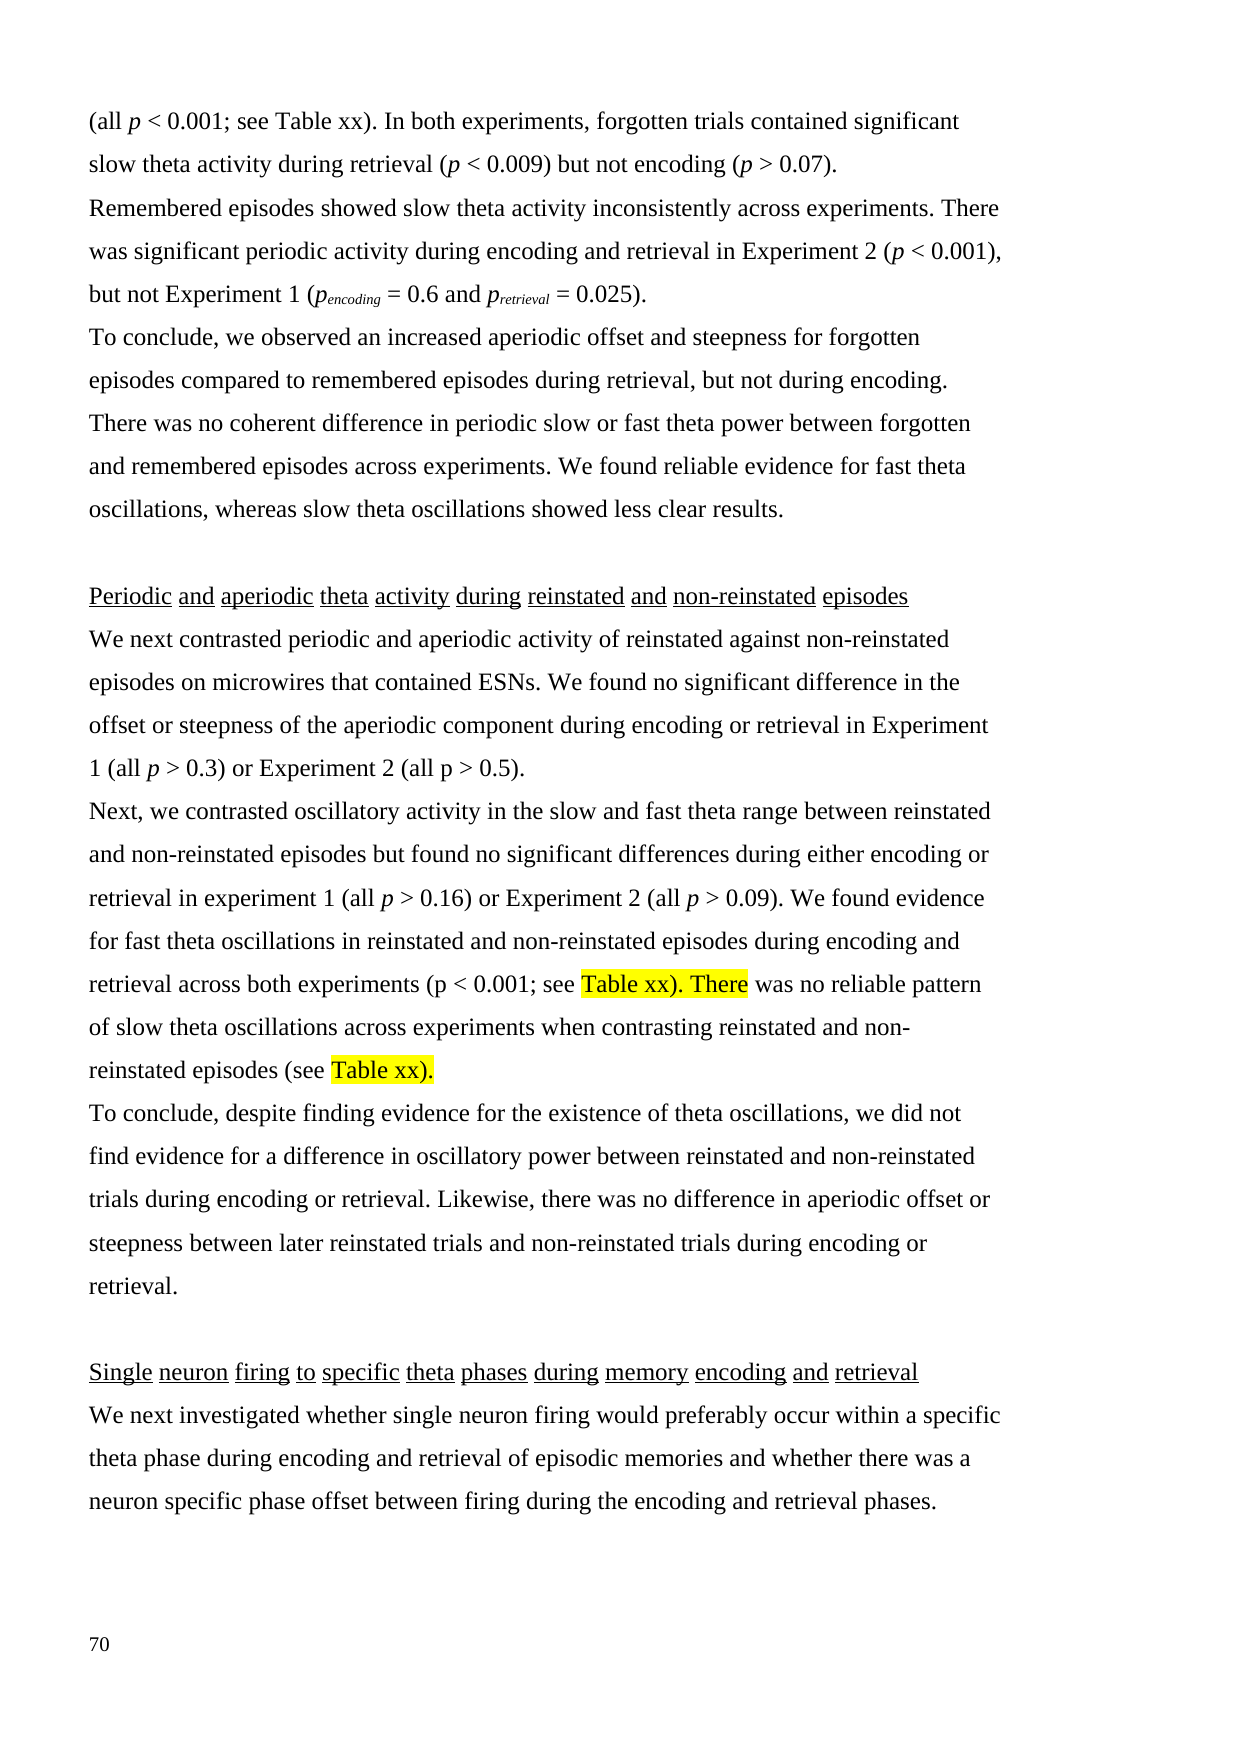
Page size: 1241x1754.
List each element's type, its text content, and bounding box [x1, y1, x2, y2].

text Remembered episodes showed slow theta activity inconsistently across experiments. There was significant periodic activity during encoding and retrieval in Experiment 2 (p < 0.001), but not Experiment 1 (pencoding = 0.6 and pretrieval = 0.025). [89, 193, 1004, 308]
text To conclude, despite finding evidence for the existence of theta oscillations, we did not find evidence for a difference in oscillatory power between reinstated and non-reinstated trials during encoding or retrieval. Likewise, there was no difference in aperiodic offset or steepness between later reinstated trials and non-reinstated trials during encoding or retrieval. [89, 1098, 1004, 1299]
text Next, we contrasted oscillatory activity in the slow and fast theta range between reinstated and non-reinstated episodes but found no significant differences during either encoding or retrieval in experiment 1 (all p > 0.16) or Experiment 2 (all p > 0.09). We found evidence for fast theta oscillations in reinstated and non-reinstated episodes during encoding and retrieval across both experiments (p < 0.001; see Table xx). There was no reliable pattern of slow theta oscillations across experiments when contrasting reinstated and non-reinstated episodes (see Table xx). [89, 796, 1004, 1084]
text Periodic and aperiodic theta activity during reinstated and non-reinstated episodes [89, 581, 1004, 609]
text We next investigated whether single neuron firing would preferably occur within a specific theta phase during encoding and retrieval of episodic memories and whether there was a neuron specific phase offset between firing during the encoding and retrieval phases. [89, 1400, 1004, 1515]
text We next contrasted periodic and aperiodic activity of reinstated against non-reinstated episodes on microwires that contained ESNs. We found no significant difference in the offset or steepness of the aperiodic component during encoding or retrieval in Experiment 1 (all p > 0.3) or Experiment 2 (all p > 0.5). [89, 624, 1004, 782]
text To conclude, we observed an increased aperiodic offset and steepness for forgotten episodes compared to remembered episodes during retrieval, but not during encoding. There was no coherent difference in periodic slow or fast theta power between forgotten and remembered episodes across experiments. We found reliable evidence for fast theta oscillations, whereas slow theta oscillations showed less clear results. [89, 322, 1004, 523]
text Single neuron firing to specific theta phases during memory encoding and retrieval [89, 1357, 1004, 1386]
